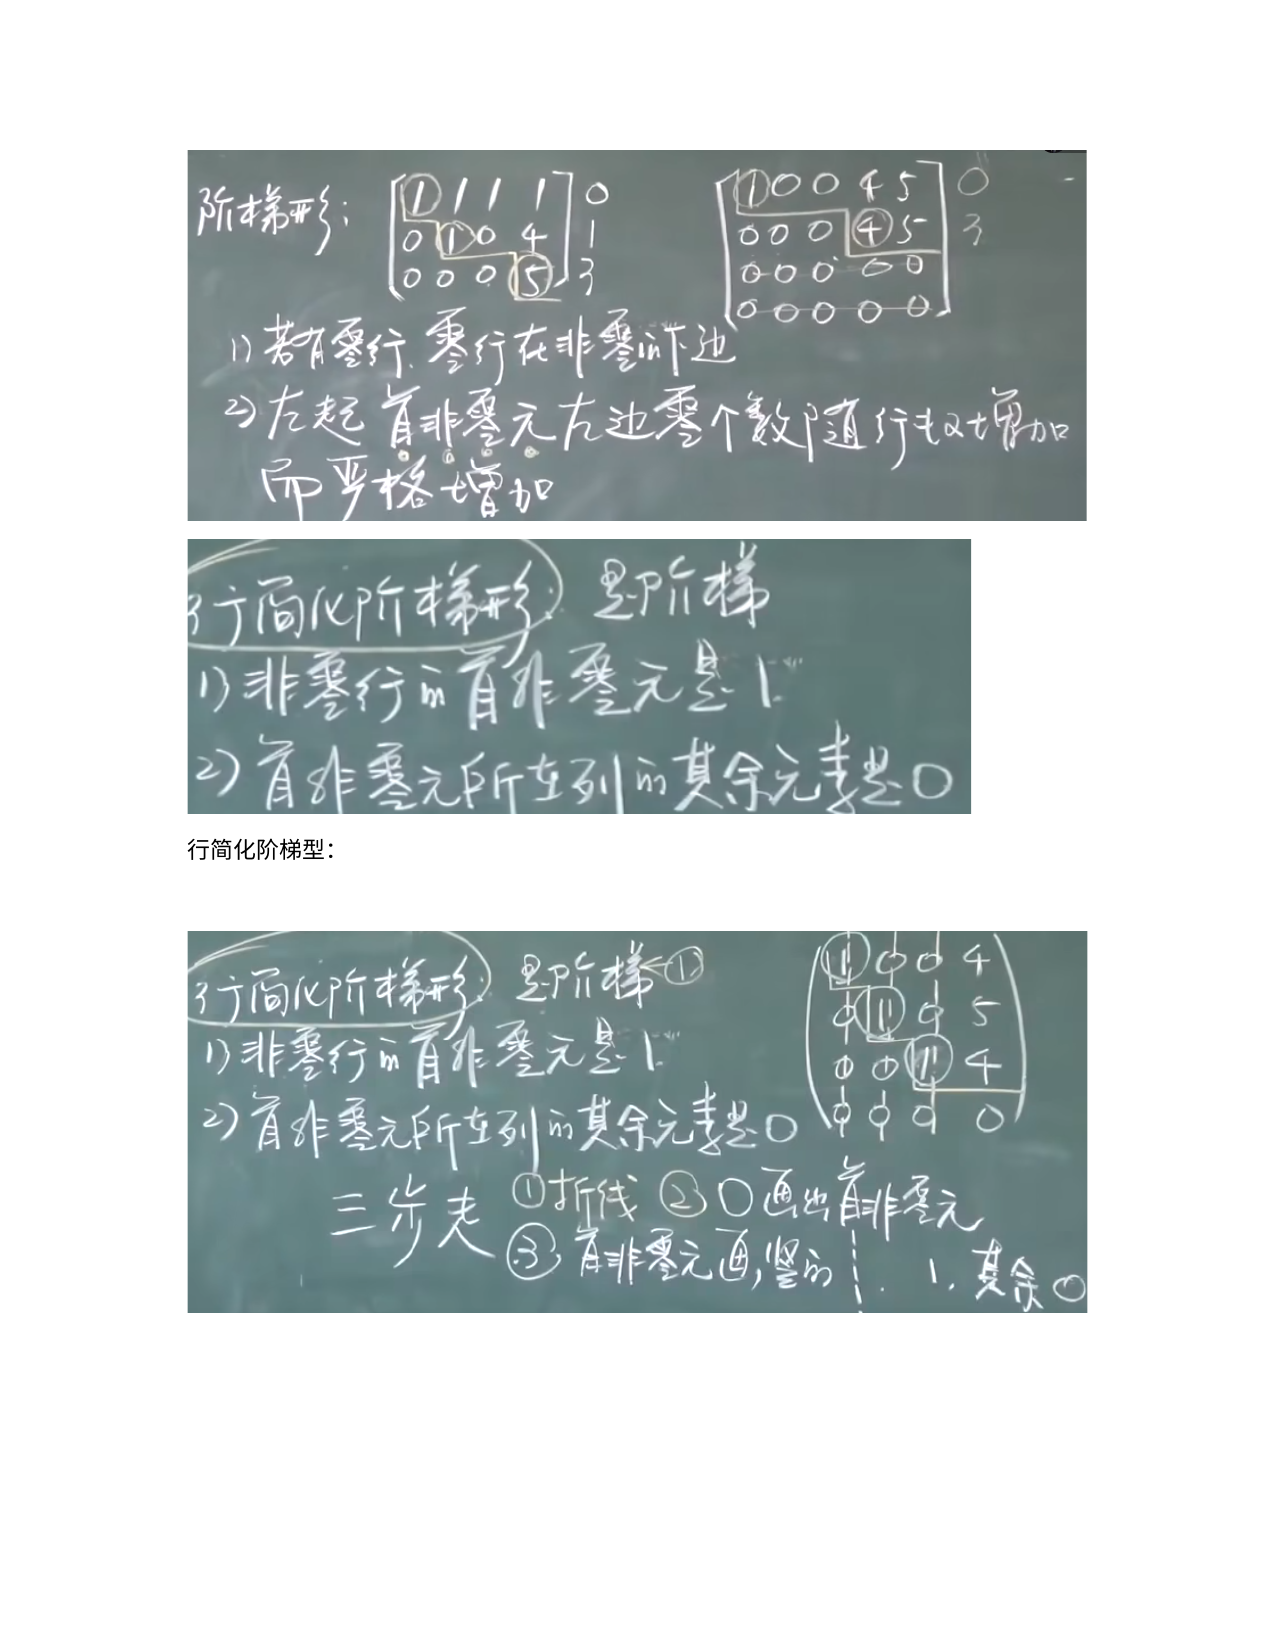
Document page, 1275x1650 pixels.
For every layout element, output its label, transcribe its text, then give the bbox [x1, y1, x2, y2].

picture [187, 150, 1087, 521]
text 行简化阶梯型： [187, 832, 1087, 865]
picture [187, 539, 972, 814]
picture [187, 931, 1088, 1313]
